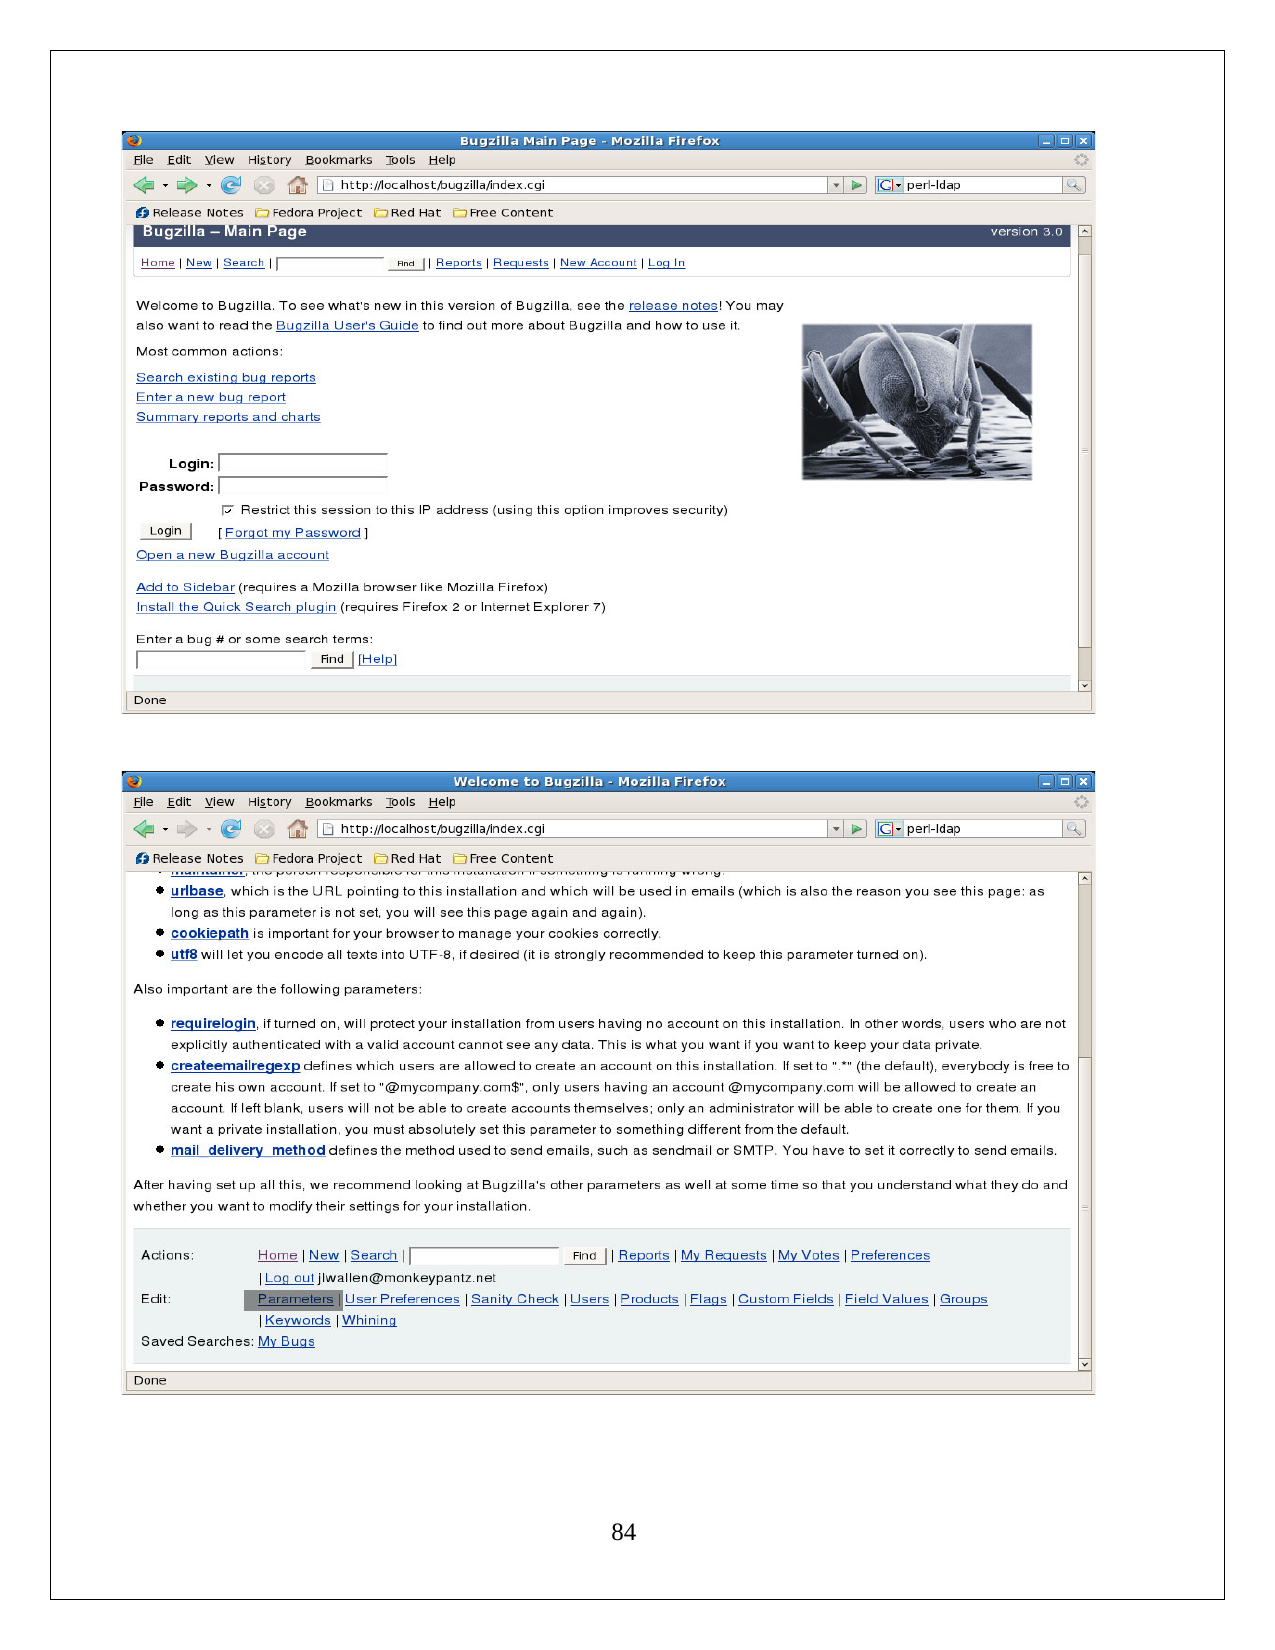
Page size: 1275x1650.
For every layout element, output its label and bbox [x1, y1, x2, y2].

picture [121, 771, 1096, 1395]
picture [121, 131, 1096, 714]
